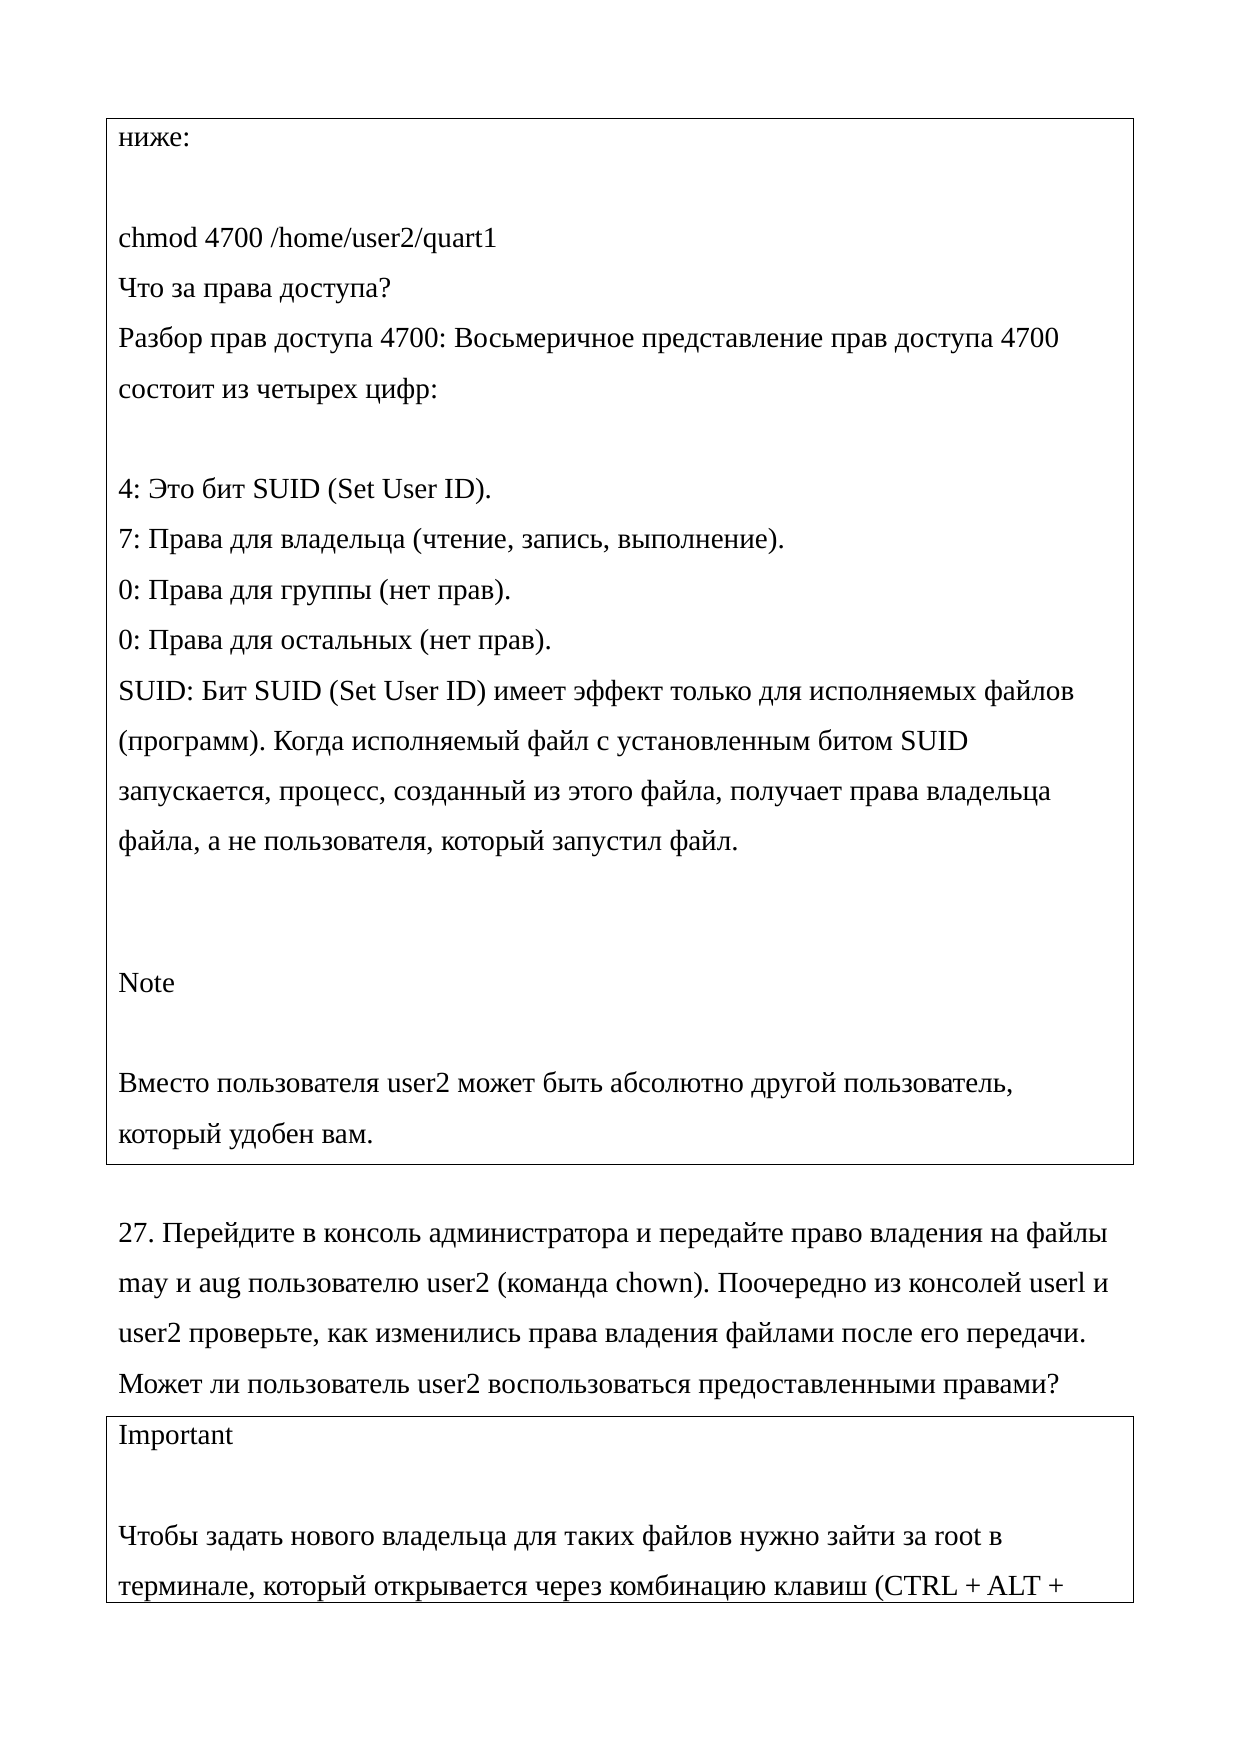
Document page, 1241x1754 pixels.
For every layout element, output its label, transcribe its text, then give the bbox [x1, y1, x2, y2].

text 27. Перейдите в консоль администратора и передайте право владения на файлы may и aug пользователю user2 (команда chown). Поочередно из консолей userl и user2 проверьте, как изменились права владения файлами после его передачи. Может ли пользователь user2 воспользоваться предоставленными правами? [118, 1215, 1122, 1399]
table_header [107, 1417, 1133, 1602]
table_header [107, 119, 1133, 1164]
